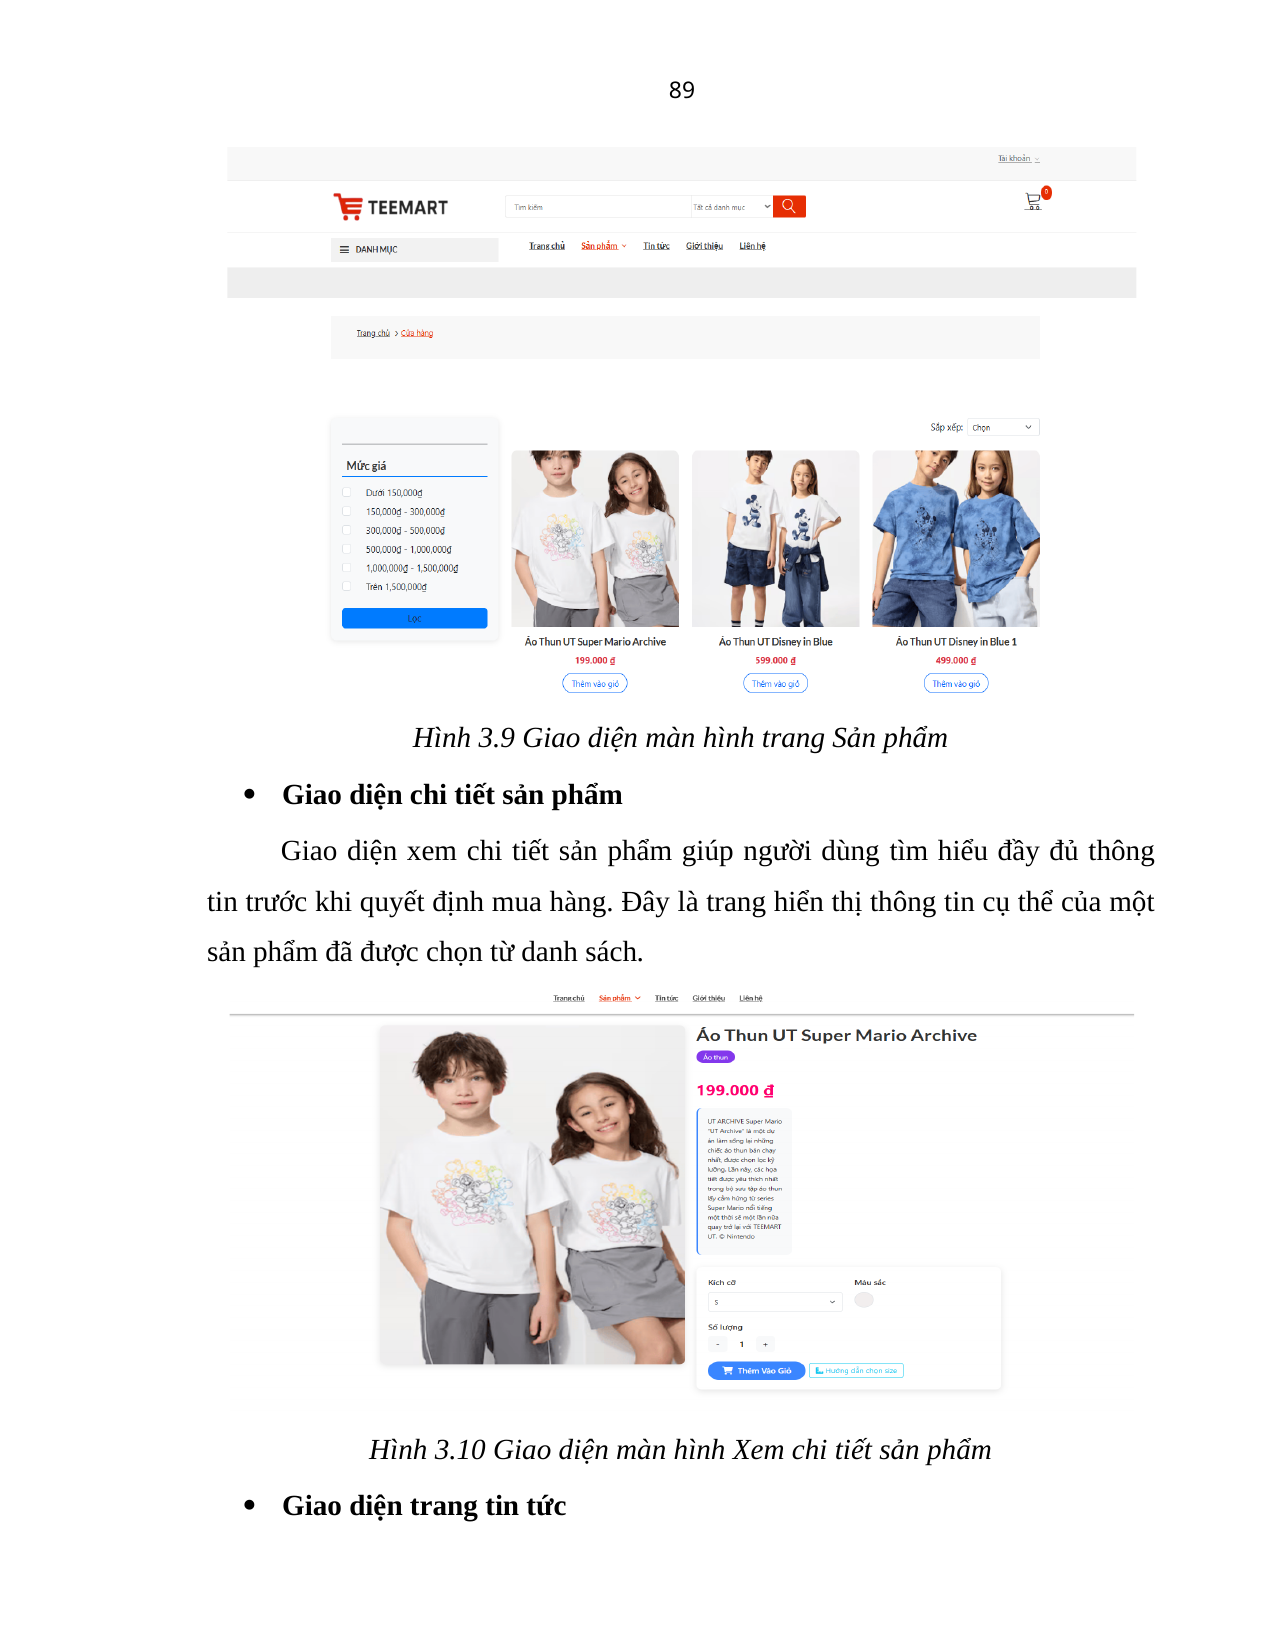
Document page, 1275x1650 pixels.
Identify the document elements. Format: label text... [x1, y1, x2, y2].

list Giao diện chi tiết sản phẩm [244, 777, 1157, 810]
text Hình 3.9 Giao diện màn hình trang Sản phẩm [207, 720, 1157, 754]
list Giao diện trang tin tức [244, 1488, 1157, 1522]
picture [227, 147, 1137, 699]
text Giao diện xem chi tiết sản phẩm giúp người dùng tìm hiểu đầy đủ thông tin trước khi quyết định mua hàng. Đây là trang hiển thị thông tin cụ thể của một sản phẩm đã được chọn từ danh sách. [207, 833, 1157, 968]
text Hình 3.10 Giao diện màn hình Xem chi tiết sản phẩm [207, 1432, 1157, 1466]
picture [229, 990, 1135, 1411]
